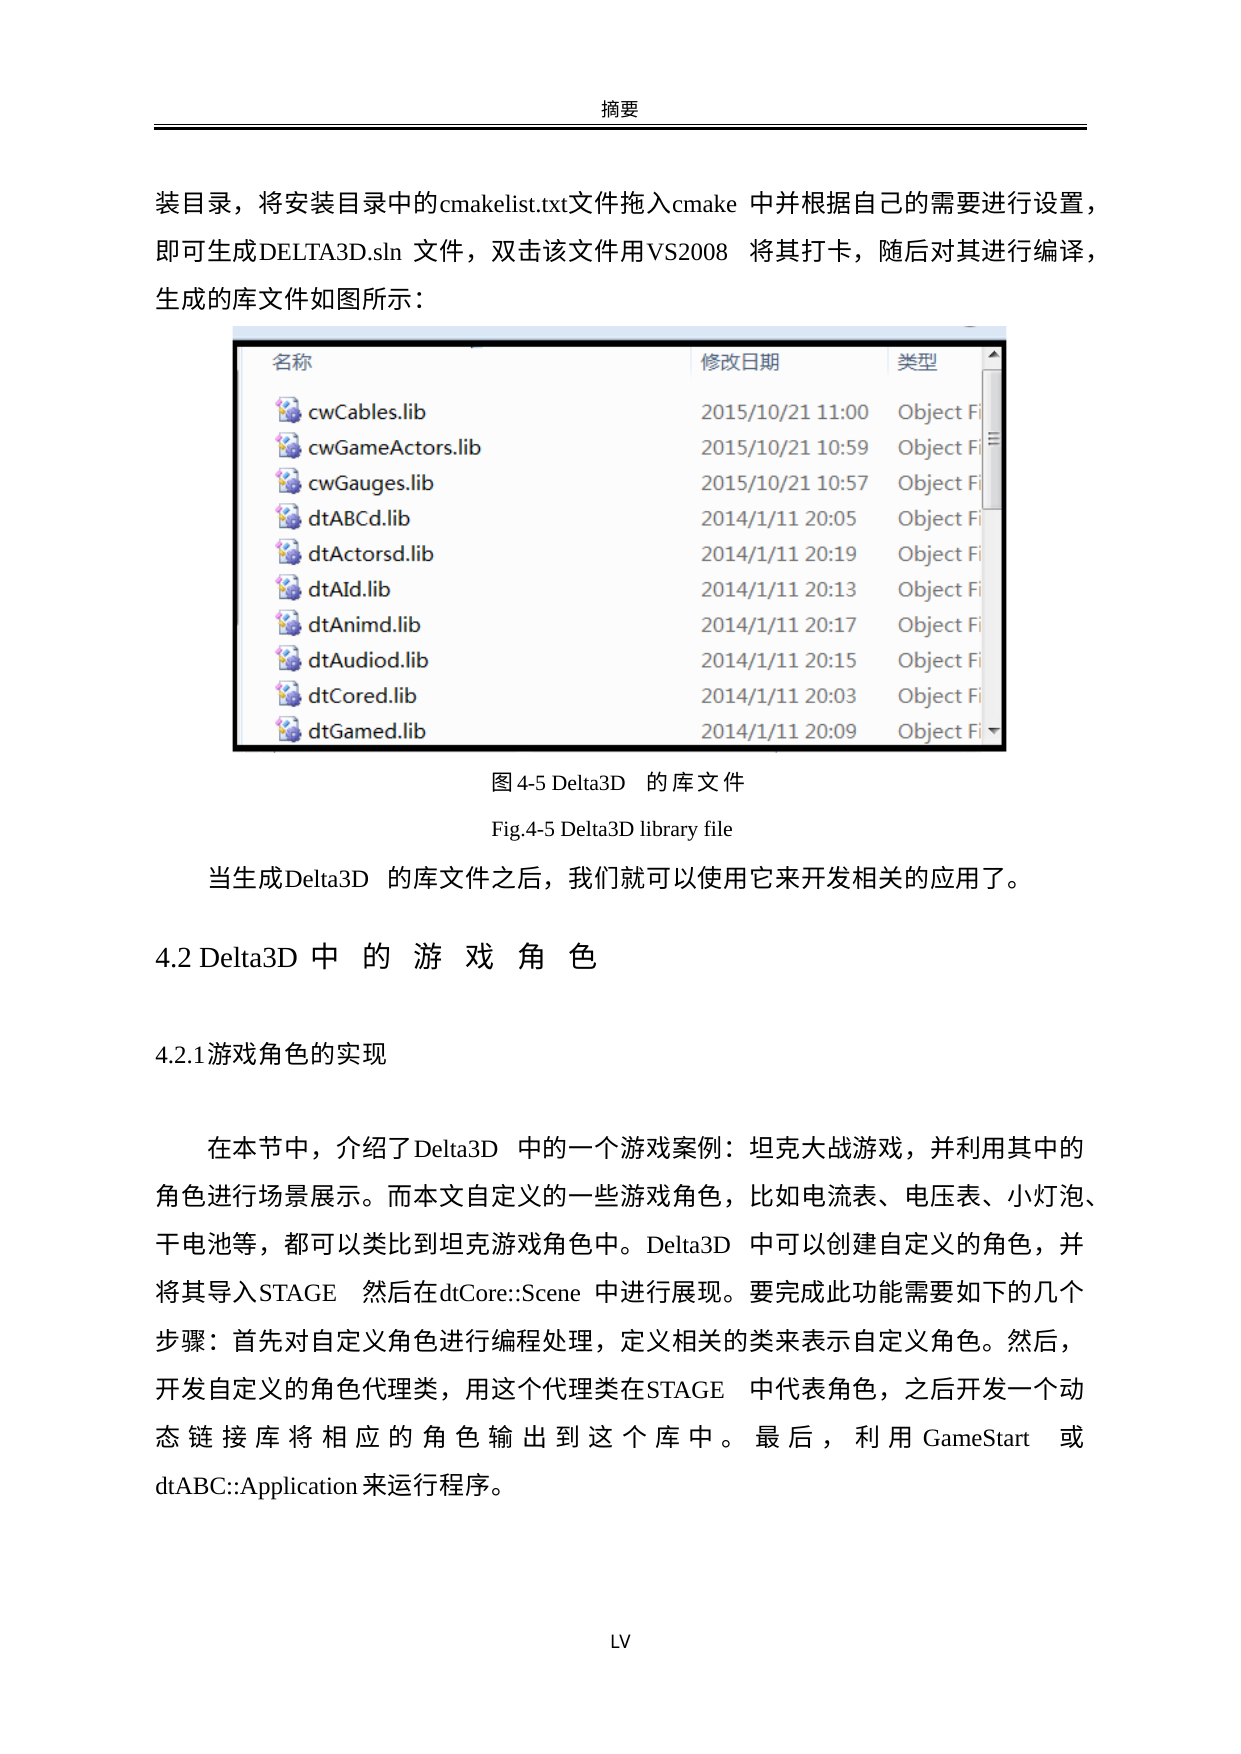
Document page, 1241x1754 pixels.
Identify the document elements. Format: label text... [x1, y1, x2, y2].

text 图4-5 Delta3D的库文件 [155, 756, 1085, 804]
text Fig.4-5 Delta3D library file [155, 804, 1085, 853]
subtitle 4.2 Delta3D中的游戏角色 [155, 930, 1085, 978]
subtitle 4.2.1游戏角色的实现 [155, 1029, 1085, 1077]
text 当生成Delta3D的库文件之后，我们就可以使用它来开发相关的应用了。 [155, 853, 1085, 901]
picture [232, 326, 1007, 753]
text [155, 178, 1085, 322]
text 在本节中，介绍了Delta3D中的一个游戏案例：坦克大战游戏，并利用其中的角色进行场景展示。而本文自定义的一些游戏角色，比如电流表、电压表、小灯泡、干电池等，都可以类比到坦克游戏角色中。Delta3D中可以创建自定义的角色，并将其导入STAGE然后在dtCore::Scene中进行展现。要完成此功能需要如下的几个步骤：首先对自定义角色进行编程处理，定义相关的类来表示自定义角色。然后，开发自定义的角色代理类，用这个代理类在STAGE中代表角色，之后开发一个动态链接库将相应的角色输出到这个库中。最后，利用GameStart或dtABC::Application来运行程序。 [155, 1122, 1085, 1508]
